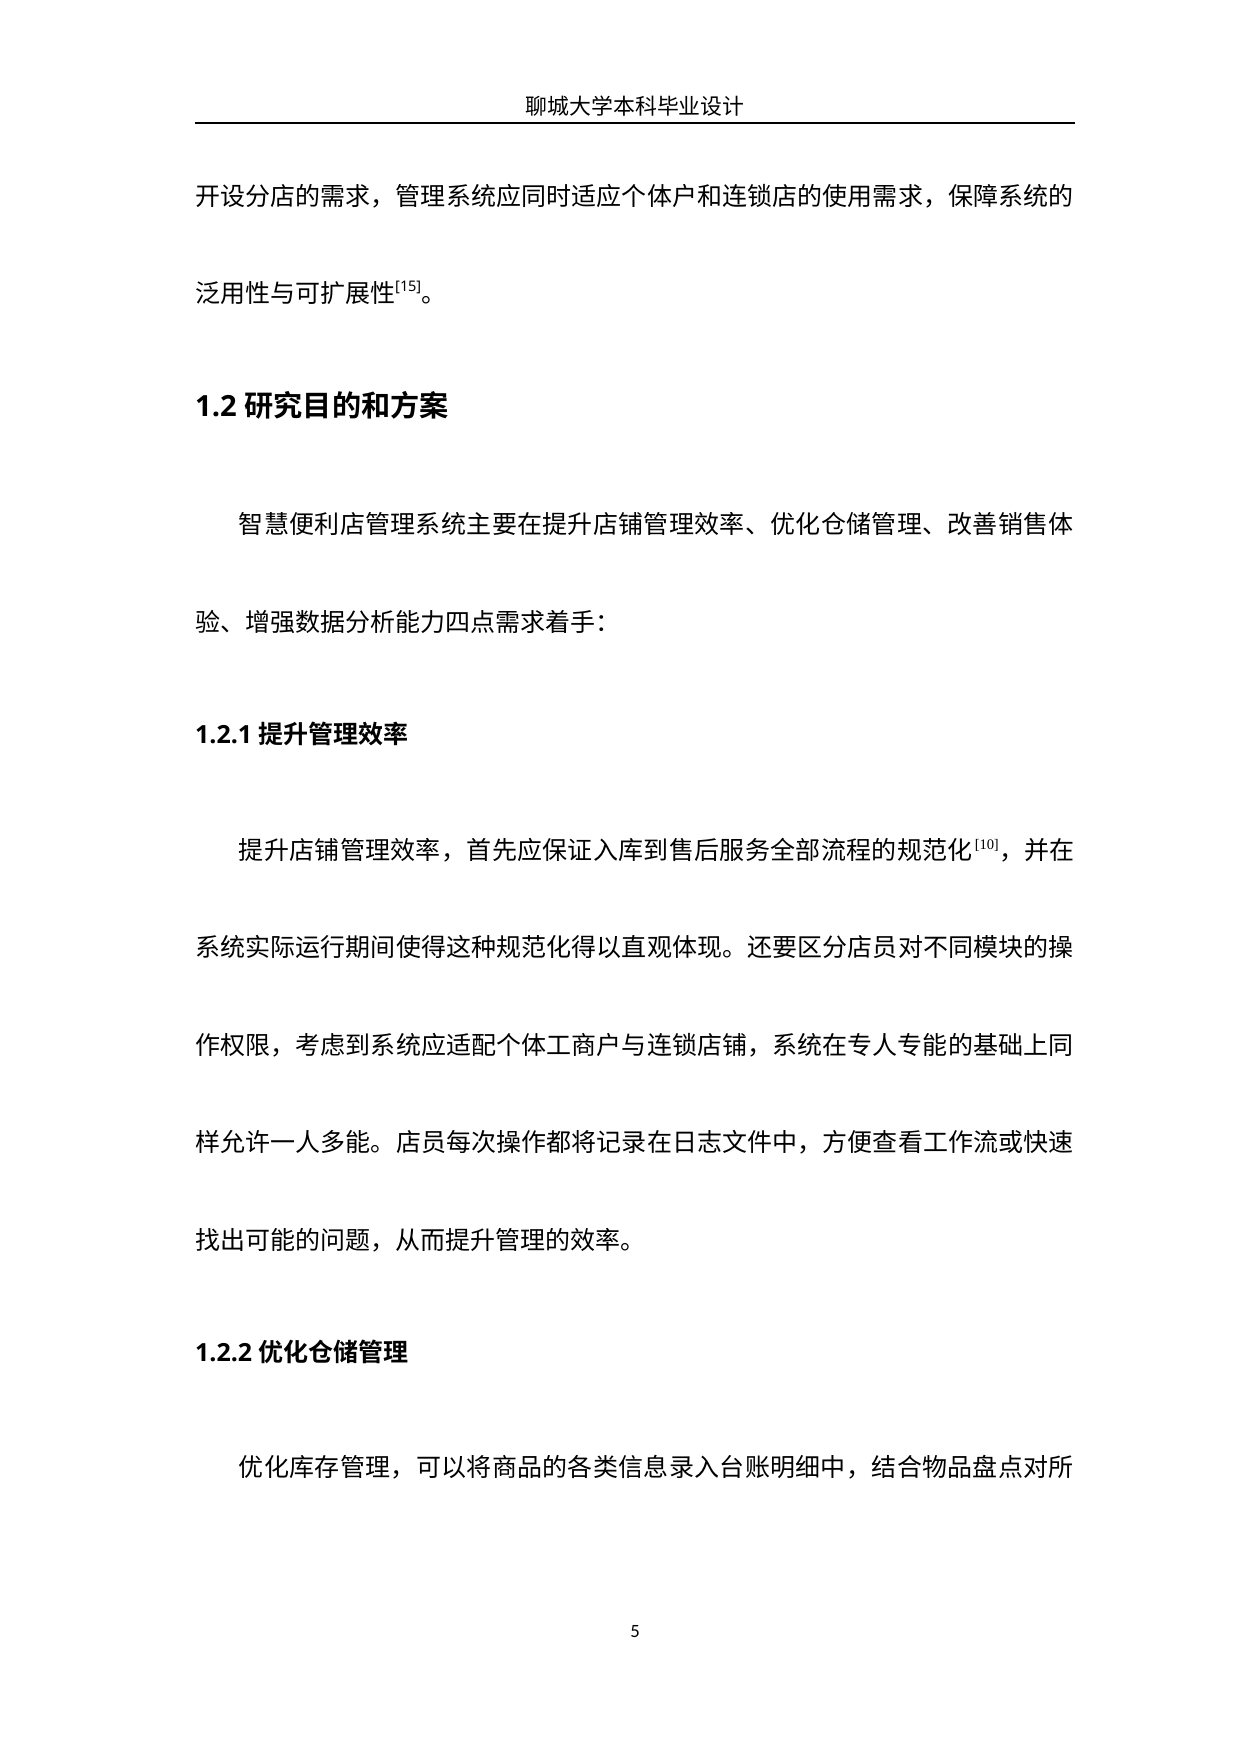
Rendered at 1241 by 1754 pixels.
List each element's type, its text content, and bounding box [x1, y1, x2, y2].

subtitle 1.2 研究目的和方案 [195, 372, 1075, 437]
subtitle 1.2.2 优化仓储管理 [195, 1318, 1075, 1383]
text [195, 1433, 1075, 1498]
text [195, 162, 1075, 324]
subtitle 1.2.1 提升管理效率 [195, 700, 1075, 765]
text 智慧便利店管理系统主要在提升店铺管理效率、优化仓储管理、改善销售体验、增强数据分析能力四点需求着手： [195, 491, 1075, 653]
text 提升店铺管理效率，首先应保证入库到售后服务全部流程的规范化[10]，并在系统实际运行期间使得这种规范化得以直观体现。还要区分店员对不同模块的操作权限，考虑到系统应适配个体工商户与连锁店铺，系统在专人专能的基础上同样允许一人多能。店员每次操作都将记录在日志文件中，方便查看工作流或快速找出可能的问题，从而提升管理的效率。 [195, 816, 1075, 1271]
